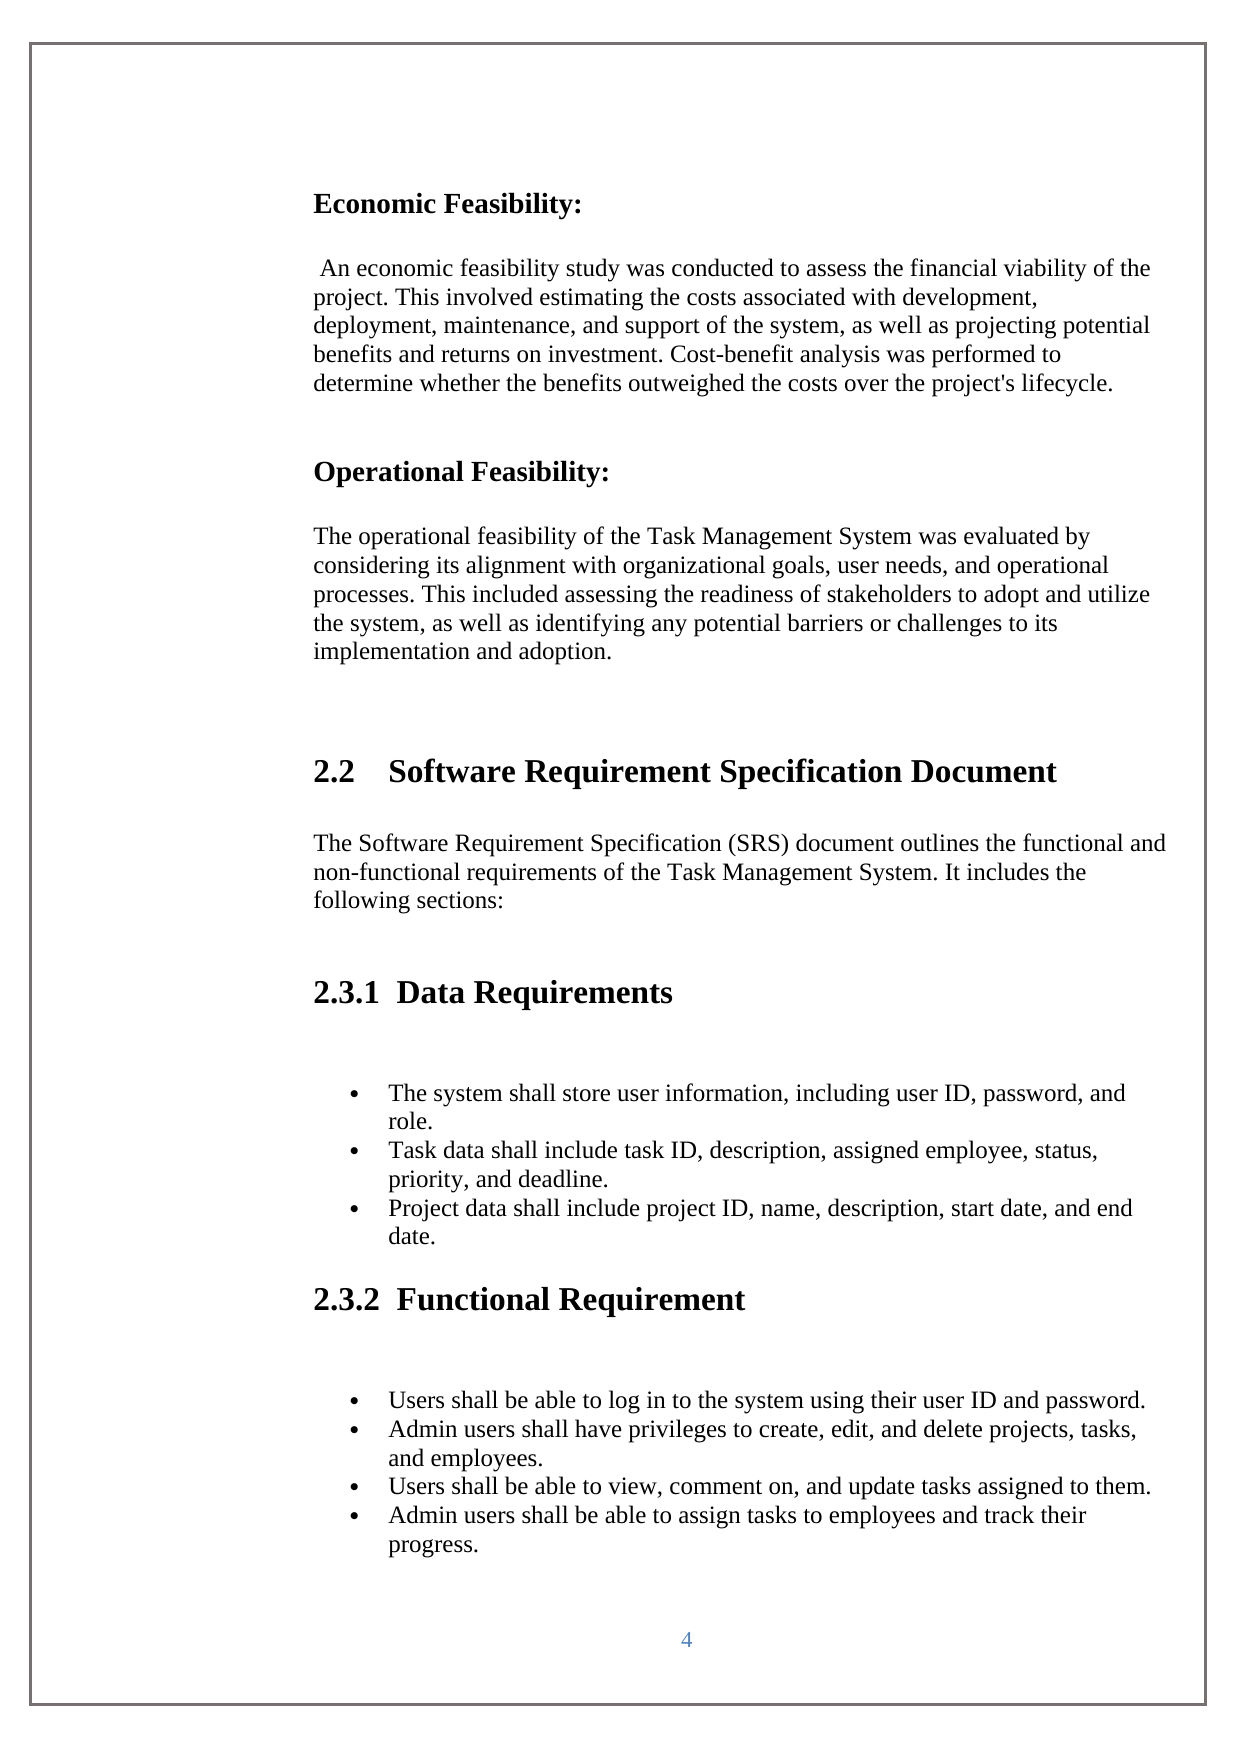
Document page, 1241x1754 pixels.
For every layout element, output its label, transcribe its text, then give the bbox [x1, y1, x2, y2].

subtitle The Software Requirement Specification (SRS) document outlines the functional and non-functional requirements of the Task Management System. It includes the following sections: [313, 828, 1166, 914]
list Project data shall include project ID, name, description, start date, and end date. [351, 1193, 1166, 1250]
subtitle 2.3.2 Functional Requirement [313, 1279, 1166, 1318]
list Task data shall include task ID, description, assigned employee, status, priority, and deadline. [351, 1135, 1166, 1193]
list Admin users shall be able to assign tasks to employees and track their progress. [351, 1500, 1166, 1558]
subtitle The operational feasibility of the Task Management System was evaluated by considering its alignment with organizational goals, user needs, and operational processes. This included assessing the readiness of stakeholders to adopt and utilize the system, as well as identifying any potential barriers or challenges to its implementation and adoption. [313, 521, 1166, 665]
subtitle Operational Feasibility: [313, 454, 1166, 488]
list Admin users shall have privileges to create, edit, and delete projects, tasks, and employees. [351, 1414, 1166, 1471]
subtitle 2.2 Software Requirement Specification Document [313, 751, 1166, 790]
list The system shall store user information, including user ID, password, and role. [351, 1078, 1166, 1135]
list Users shall be able to log in to the system using their user ID and password. [351, 1385, 1166, 1414]
subtitle 2.3.1 Data Requirements [313, 972, 1166, 1010]
subtitle An economic feasibility study was conducted to assess the financial viability of the project. This involved estimating the costs associated with development, deployment, maintenance, and support of the system, as well as projecting potential benefits and returns on investment. Cost-benefit analysis was performed to determine whether the benefits outweighed the costs over the project's lifecycle. [313, 253, 1166, 397]
list Users shall be able to view, comment on, and update tasks assigned to them. [351, 1471, 1166, 1500]
subtitle Economic Feasibility: [313, 186, 1166, 219]
